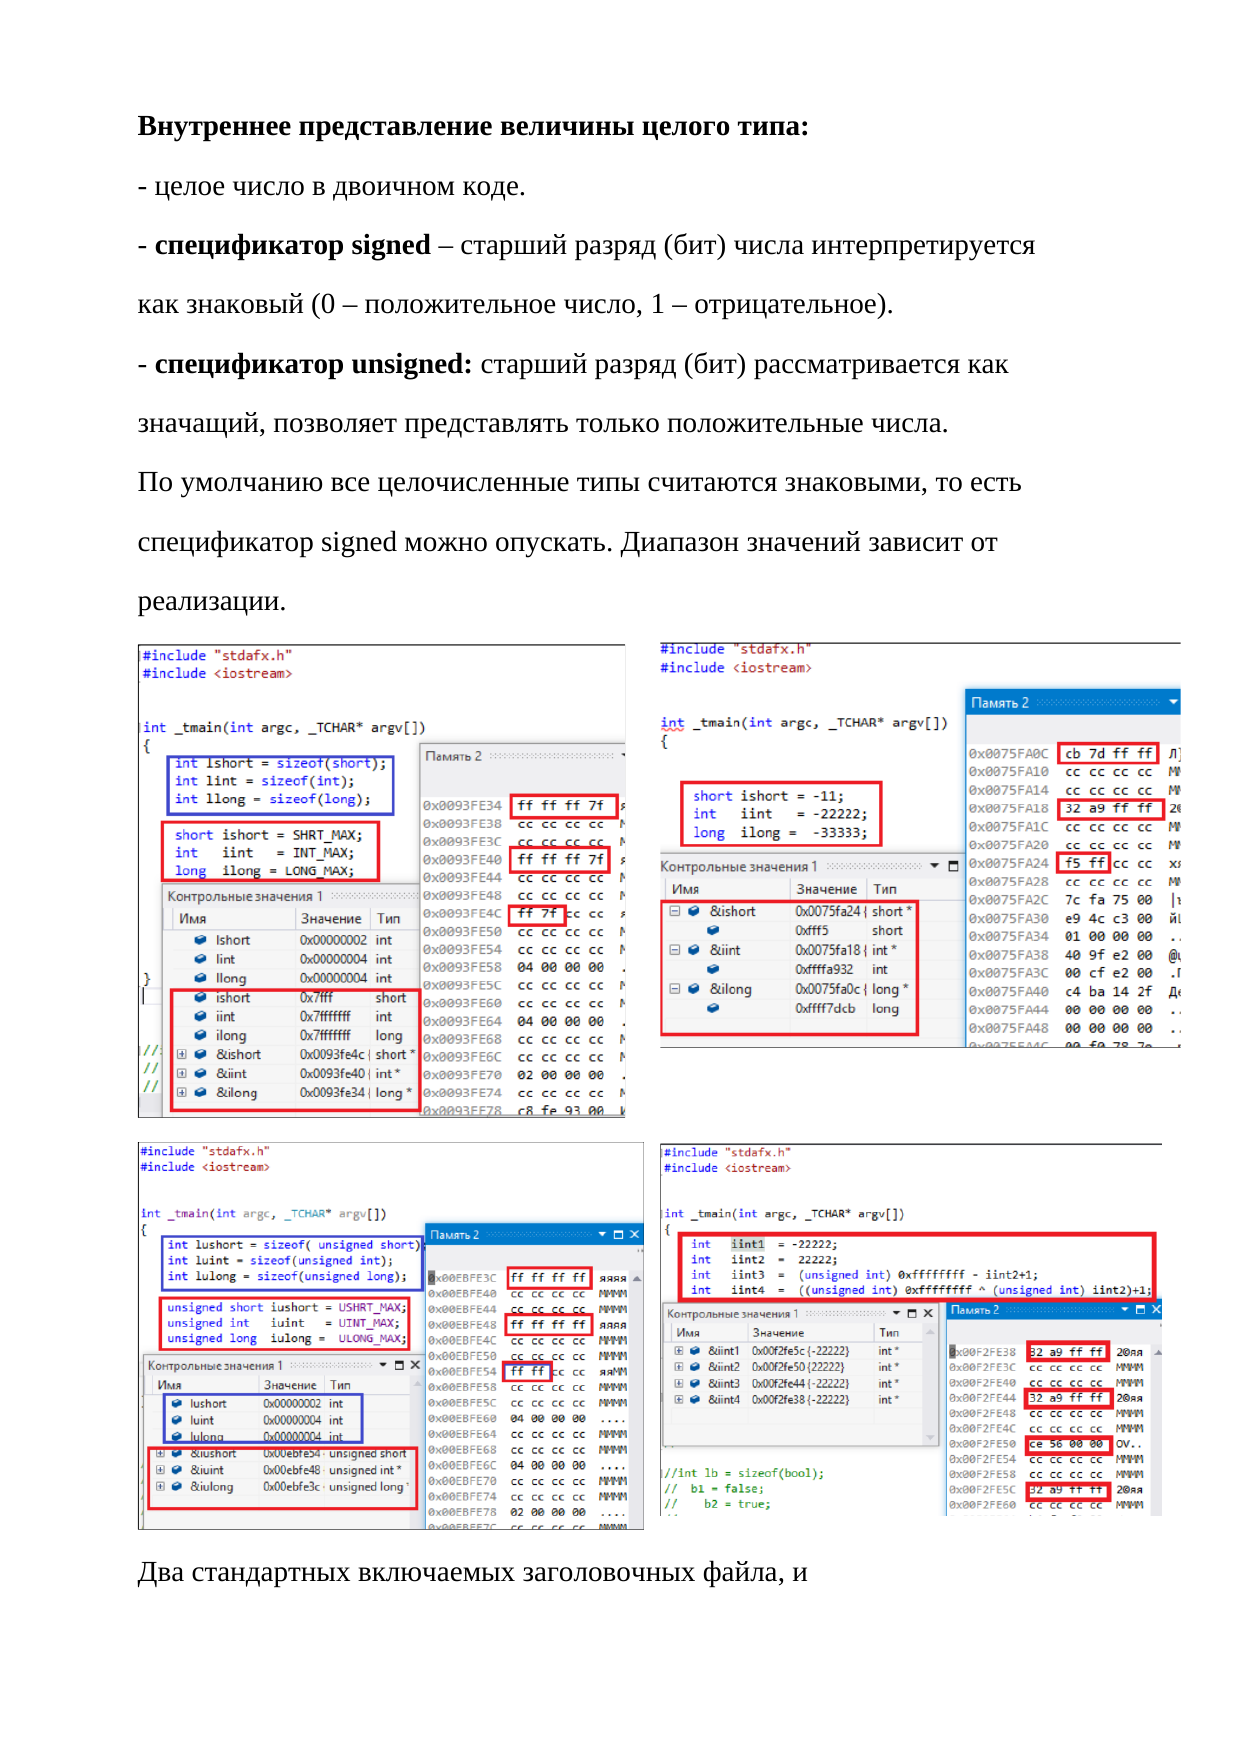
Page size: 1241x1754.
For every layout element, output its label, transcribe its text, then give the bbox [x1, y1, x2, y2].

table_cell [649, 1143, 1187, 1554]
text - спецификатор unsigned: старший разряд (бит) рассматривается как [137, 346, 1165, 379]
text Внутреннее представление величины целого типа: [137, 108, 1165, 142]
text Два стандартных включаемых заголовочных файла, и [137, 1554, 1165, 1588]
text значащий, позволяет представлять только положительные числа. [137, 405, 1165, 439]
text - целое число в двоичном коде. [137, 168, 1165, 201]
picture [660, 642, 1181, 1048]
text - спецификатор signed – старший разряд (бит) числа интерпретируется [137, 227, 1165, 261]
picture [137, 642, 625, 1118]
table_header [649, 643, 1187, 1142]
text реализации. [137, 583, 1165, 617]
picture [660, 1142, 1162, 1516]
text спецификатор signed можно опускать. Диапазон значений зависит от [137, 524, 1165, 557]
text По умолчанию все целочисленные типы считаются знаковыми, то есть [137, 464, 1165, 498]
picture [137, 1142, 644, 1530]
table_cell [126, 1143, 649, 1554]
table_header [126, 643, 649, 1142]
text как знаковый (0 – положительное число, 1 – отрицательное). [137, 286, 1165, 320]
